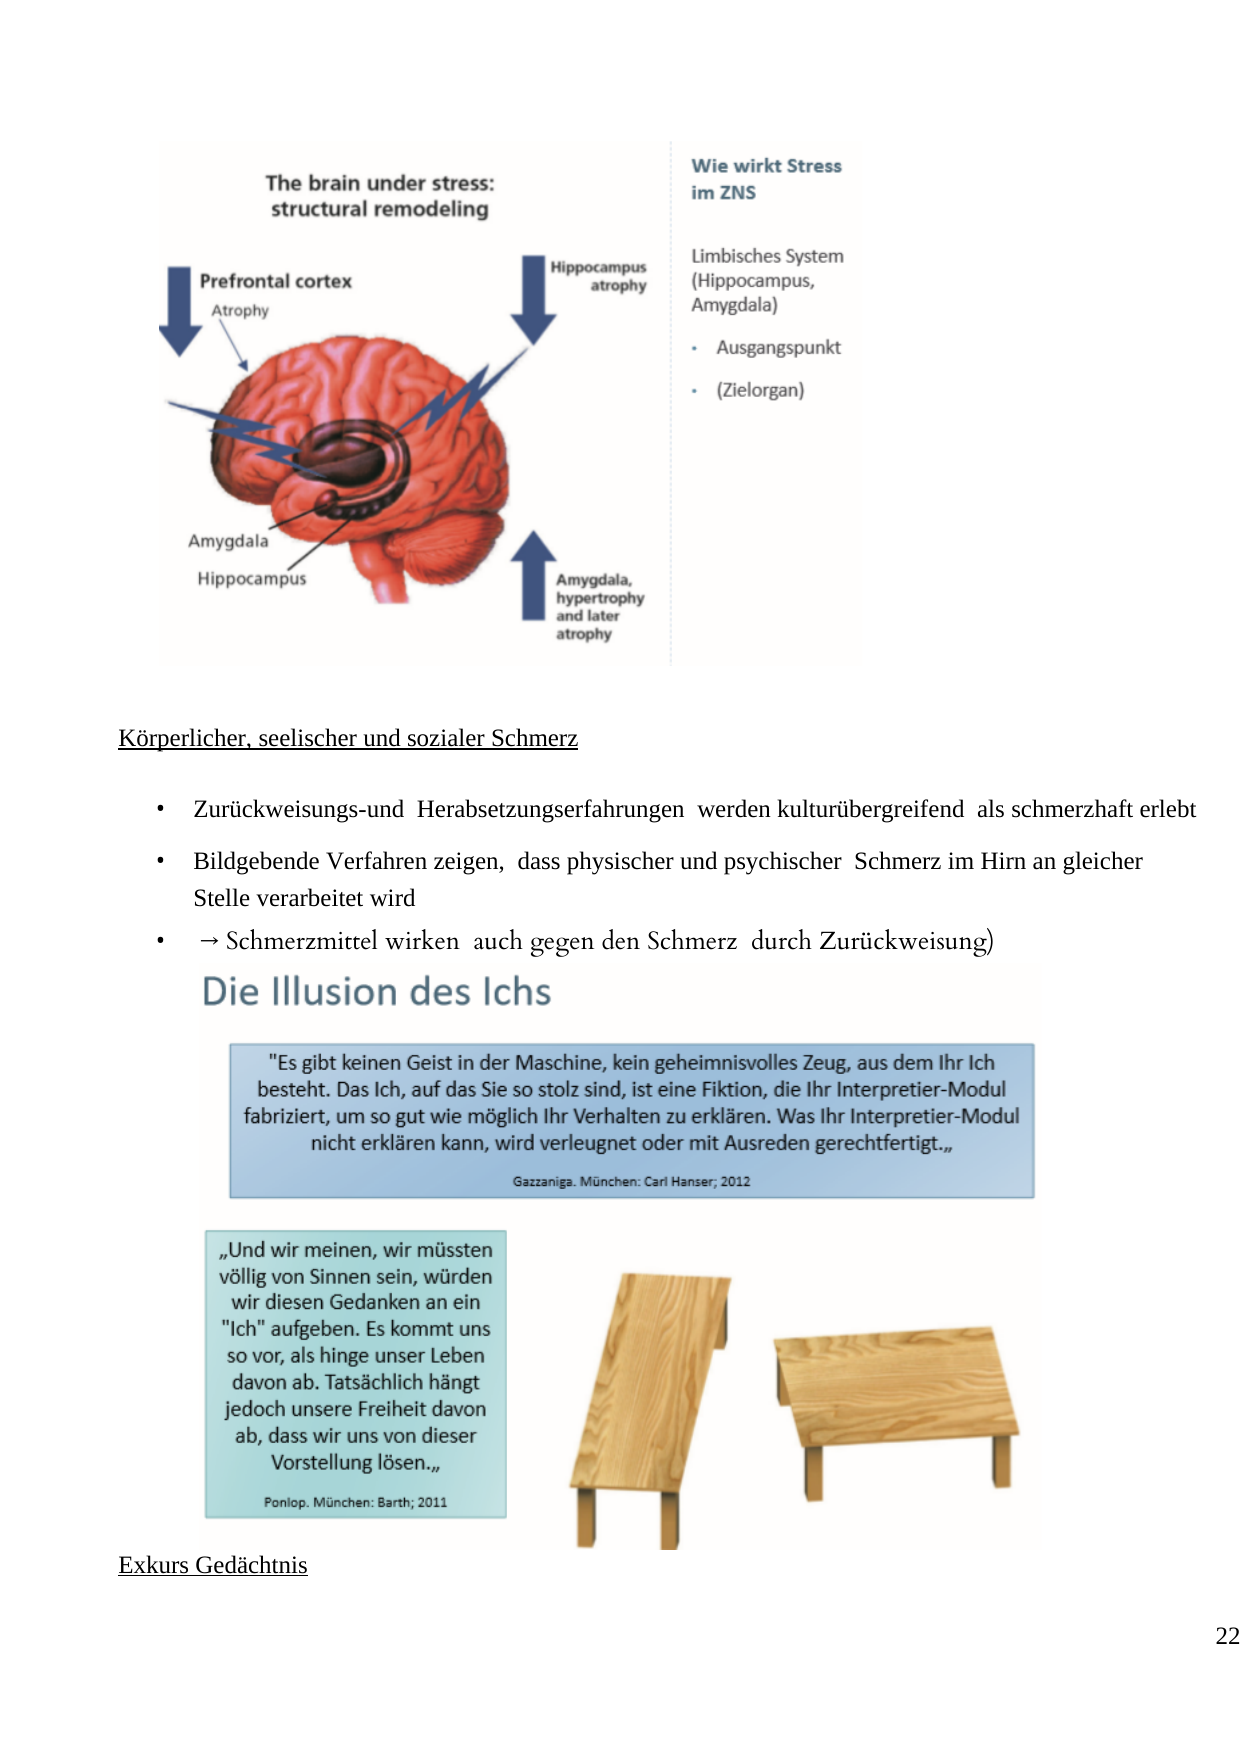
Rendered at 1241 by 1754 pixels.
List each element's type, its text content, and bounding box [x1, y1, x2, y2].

picture [159, 141, 863, 666]
text Körperlicher, seelischer und sozialer Schmerz [118, 723, 1240, 752]
list Zurückweisungs‐und Herabsetzungserfahrungen werden kulturübergreifend als schmerzhaft erlebt [156, 781, 1240, 832]
picture [198, 963, 1042, 1550]
list Bildgebende Verfahren zeigen, dass physischer und psychischer Schmerz im Hirn an gleicher Stelle verarbeitet wird [156, 832, 1240, 912]
